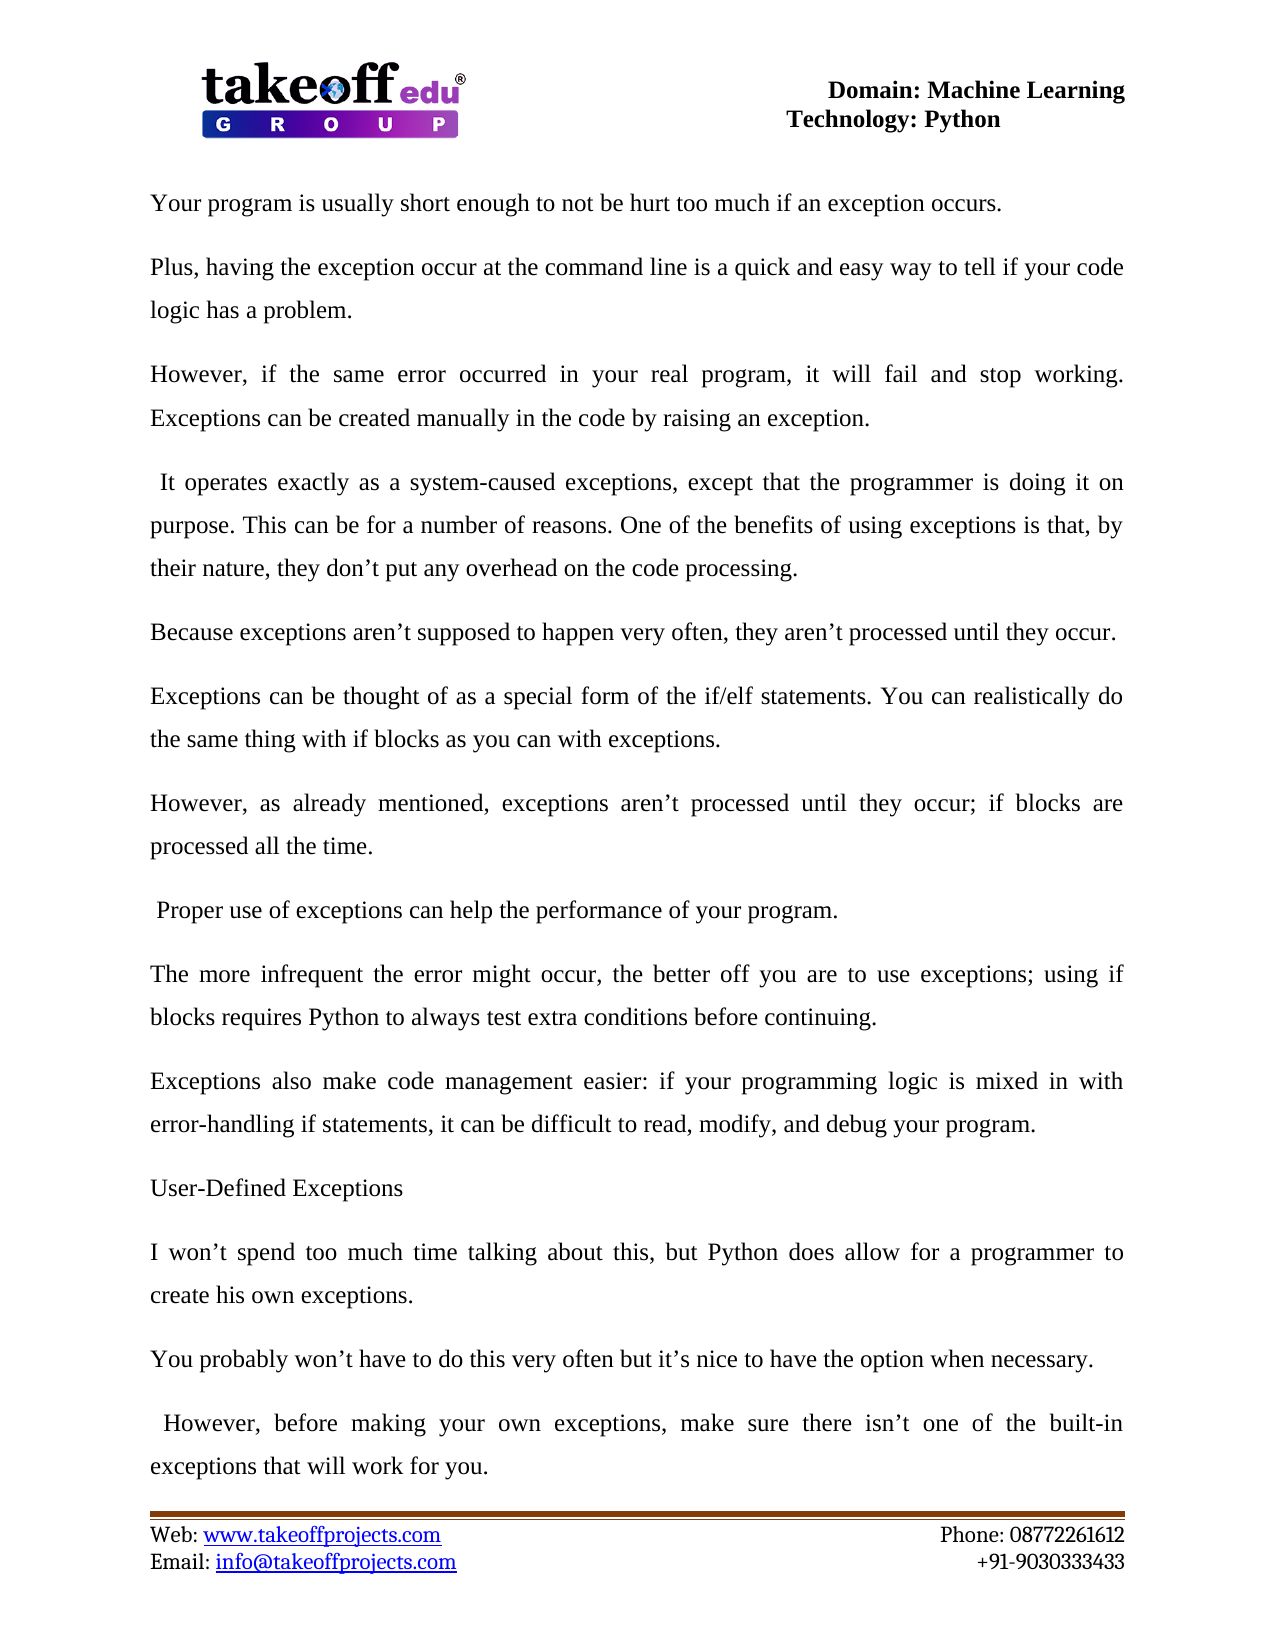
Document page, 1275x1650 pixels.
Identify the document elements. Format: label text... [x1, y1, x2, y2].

text The more infrequent the error might occur, the better off you are to use exceptions; using if blocks requires Python to always test extra conditions before continuing. [150, 959, 1125, 1031]
text User-Defined Exceptions [150, 1173, 1125, 1202]
text I won’t spend too much time talking about this, but Python does allow for a programmer to create his own exceptions. [150, 1237, 1125, 1309]
text Exceptions can be thought of as a special form of the if/elf statements. You can realistically do the same thing with if blocks as you can with exceptions. [150, 681, 1125, 753]
text Because exceptions aren’t supposed to happen very often, they aren’t processed until they occur. [150, 617, 1125, 646]
text You probably won’t have to do this very often but it’s nice to have the option when necessary. [150, 1344, 1125, 1373]
text However, if the same error occurred in your real program, it will fail and stop working. Exceptions can be created manually in the code by raising an exception. [150, 359, 1125, 431]
text Plus, having the exception occur at the command line is a quick and easy way to tell if your code logic has a problem. [150, 252, 1125, 324]
text Proper use of exceptions can help the performance of your program. [150, 895, 1125, 924]
text Exceptions also make code management easier: if your programming logic is mixed in with error-handling if statements, it can be difficult to read, modify, and debug your program. [150, 1066, 1125, 1138]
text However, as already mentioned, exceptions aren’t processed until they occur; if blocks are processed all the time. [150, 788, 1125, 860]
text Your program is usually short enough to not be hurt too much if an exception occurs. [150, 188, 1125, 217]
text It operates exactly as a system-caused exceptions, except that the programmer is doing it on purpose. This can be for a number of reasons. One of the benefits of using exceptions is that, by their nature, they don’t put any overhead on the code processing. [150, 467, 1125, 582]
picture [198, 57, 469, 149]
text However, before making your own exceptions, make sure there isn’t one of the built-in exceptions that will work for you. [150, 1408, 1125, 1480]
